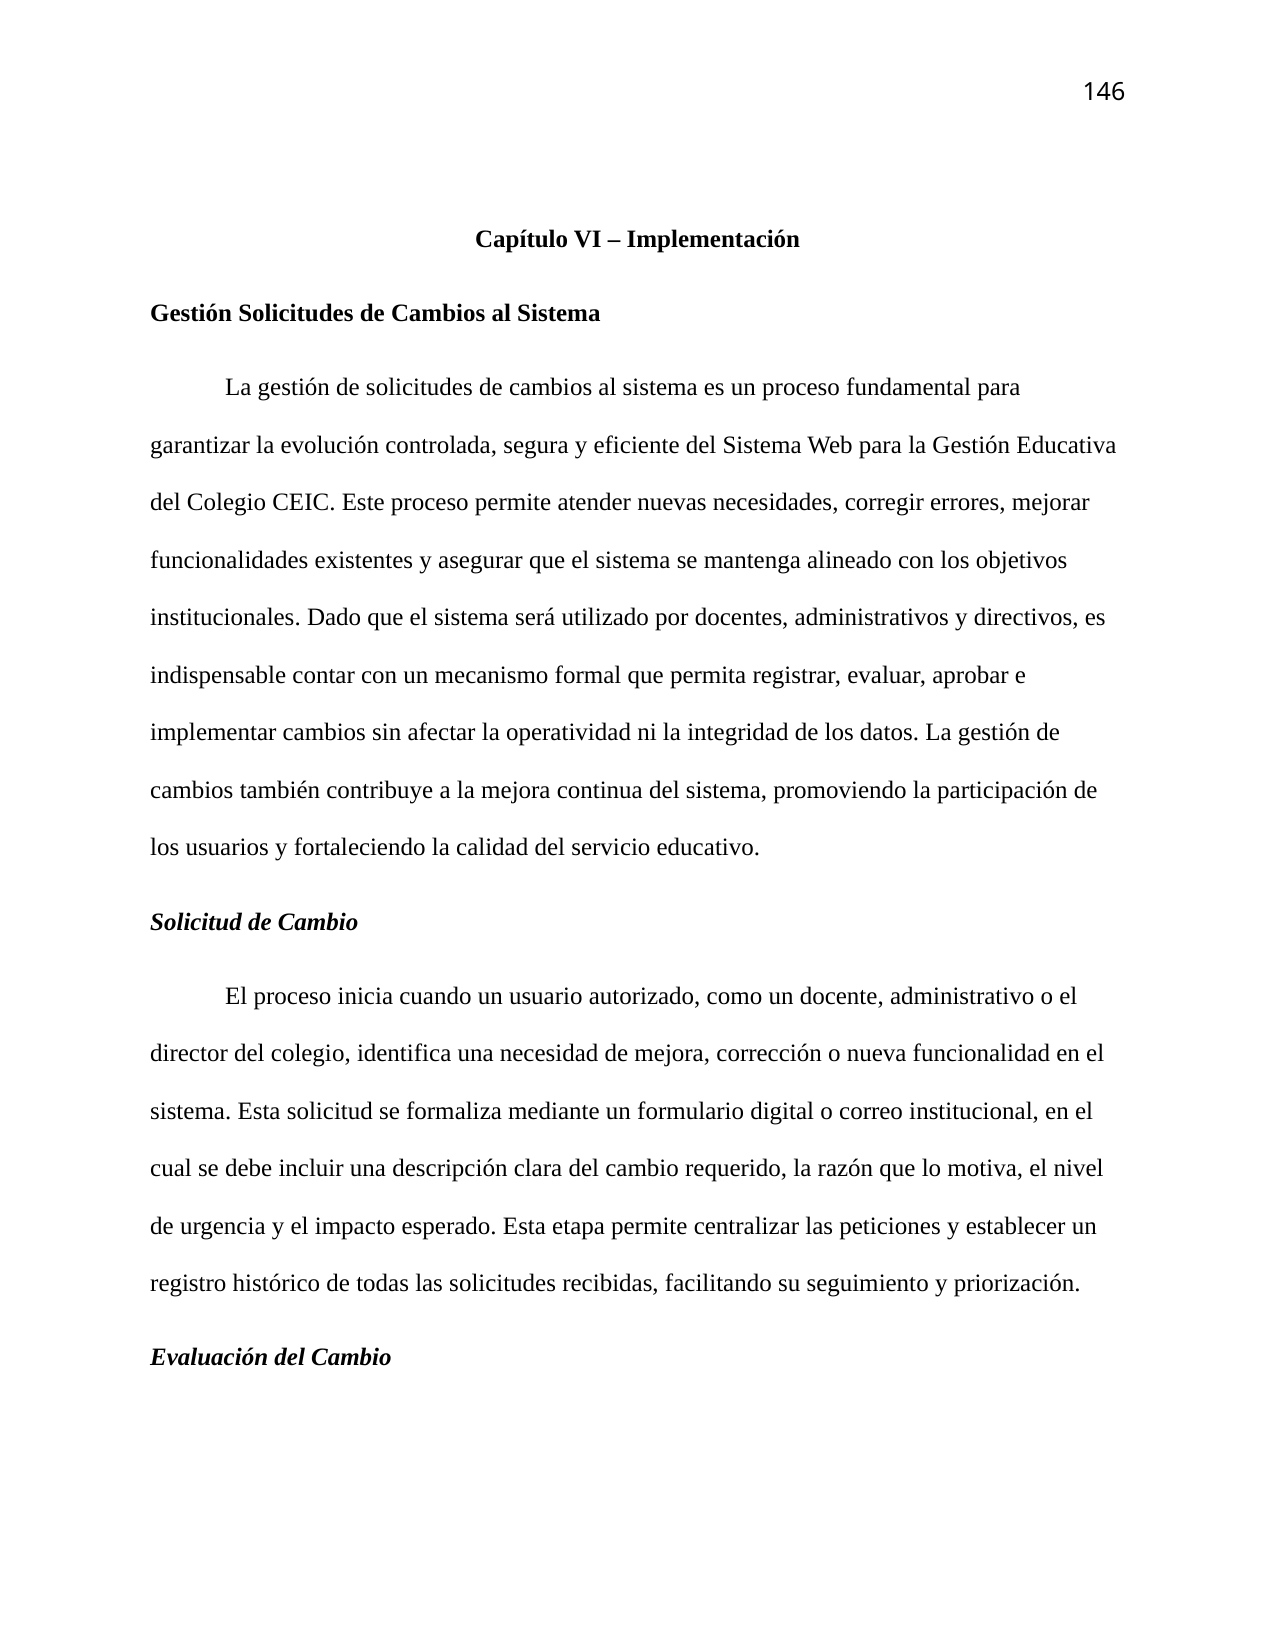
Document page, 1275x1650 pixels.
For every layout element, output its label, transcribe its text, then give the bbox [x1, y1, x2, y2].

text La gestión de solicitudes de cambios al sistema es un proceso fundamental para garantizar la evolución controlada, segura y eficiente del Sistema Web para la Gestión Educativa del Colegio CEIC. Este proceso permite atender nuevas necesidades, corregir errores, mejorar funcionalidades existentes y asegurar que el sistema se mantenga alineado con los objetivos institucionales. Dado que el sistema será utilizado por docentes, administrativos y directivos, es indispensable contar con un mecanismo formal que permita registrar, evaluar, aprobar e implementar cambios sin afectar la operatividad ni la integridad de los datos. La gestión de cambios también contribuye a la mejora continua del sistema, promoviendo la participación de los usuarios y fortaleciendo la calidad del servicio educativo. [150, 372, 1125, 861]
subtitle Gestión Solicitudes de Cambios al Sistema [150, 298, 1125, 327]
text El proceso inicia cuando un usuario autorizado, como un docente, administrativo o el director del colegio, identifica una necesidad de mejora, corrección o nueva funcionalidad en el sistema. Esta solicitud se formaliza mediante un formulario digital o correo institucional, en el cual se debe incluir una descripción clara del cambio requerido, la razón que lo motiva, el nivel de urgencia y el impacto esperado. Esta etapa permite centralizar las peticiones y establecer un registro histórico de todas las solicitudes recibidas, facilitando su seguimiento y priorización. [150, 981, 1125, 1297]
subtitle Evaluación del Cambio [150, 1342, 1125, 1371]
subtitle Solicitud de Cambio [150, 907, 1125, 935]
subtitle Capítulo VI – Implementación [150, 224, 1125, 253]
